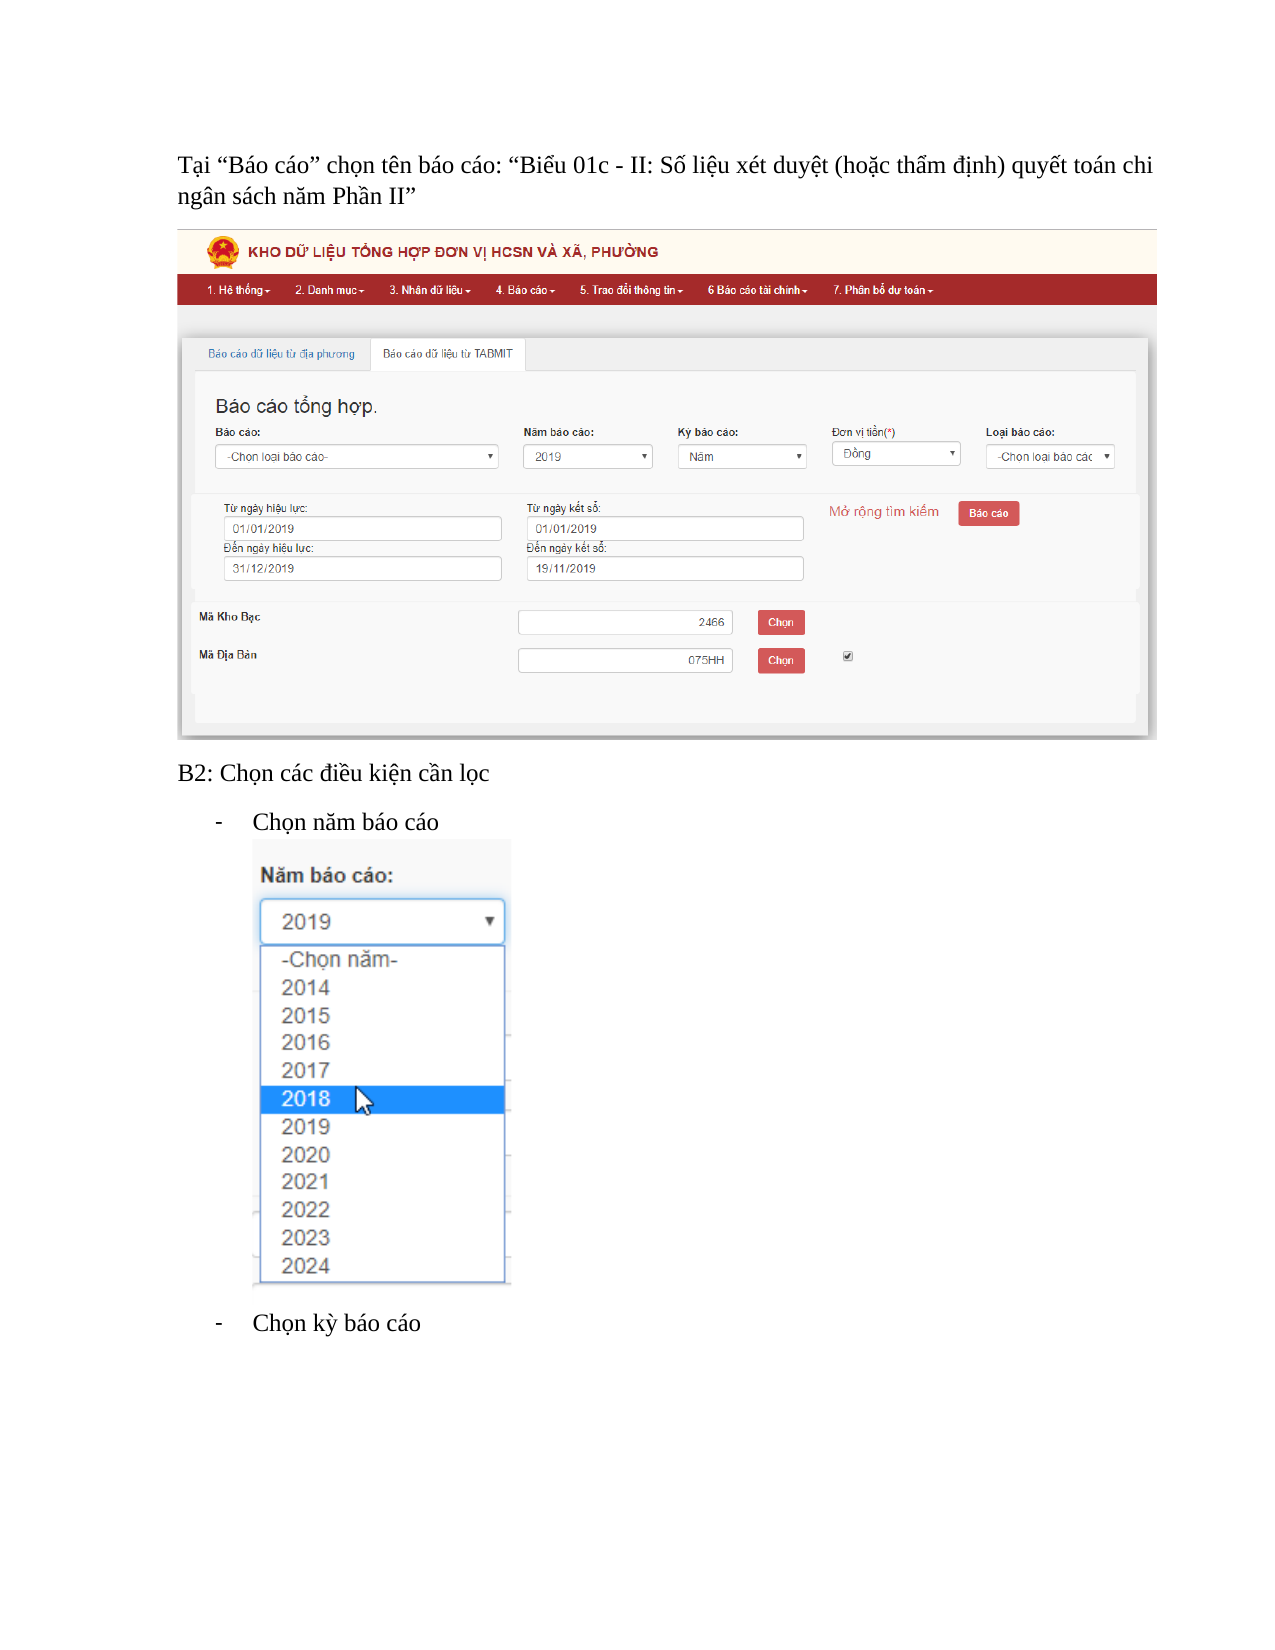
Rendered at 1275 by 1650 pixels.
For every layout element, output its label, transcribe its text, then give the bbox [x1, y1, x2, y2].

list Chọn kỳ báo cáo [215, 1307, 1157, 1338]
text B2: Chọn các điều kiện cần lọc [177, 758, 1157, 787]
list Chọn năm báo cáo [215, 806, 1157, 837]
picture [252, 839, 512, 1305]
text Tại “Báo cáo” chọn tên báo cáo: “Biểu 01c - II: Số liệu xét duyệt (hoặc thẩm định) quyết toán chi ngân sách năm Phần II” [177, 150, 1157, 210]
picture [177, 228, 1157, 740]
